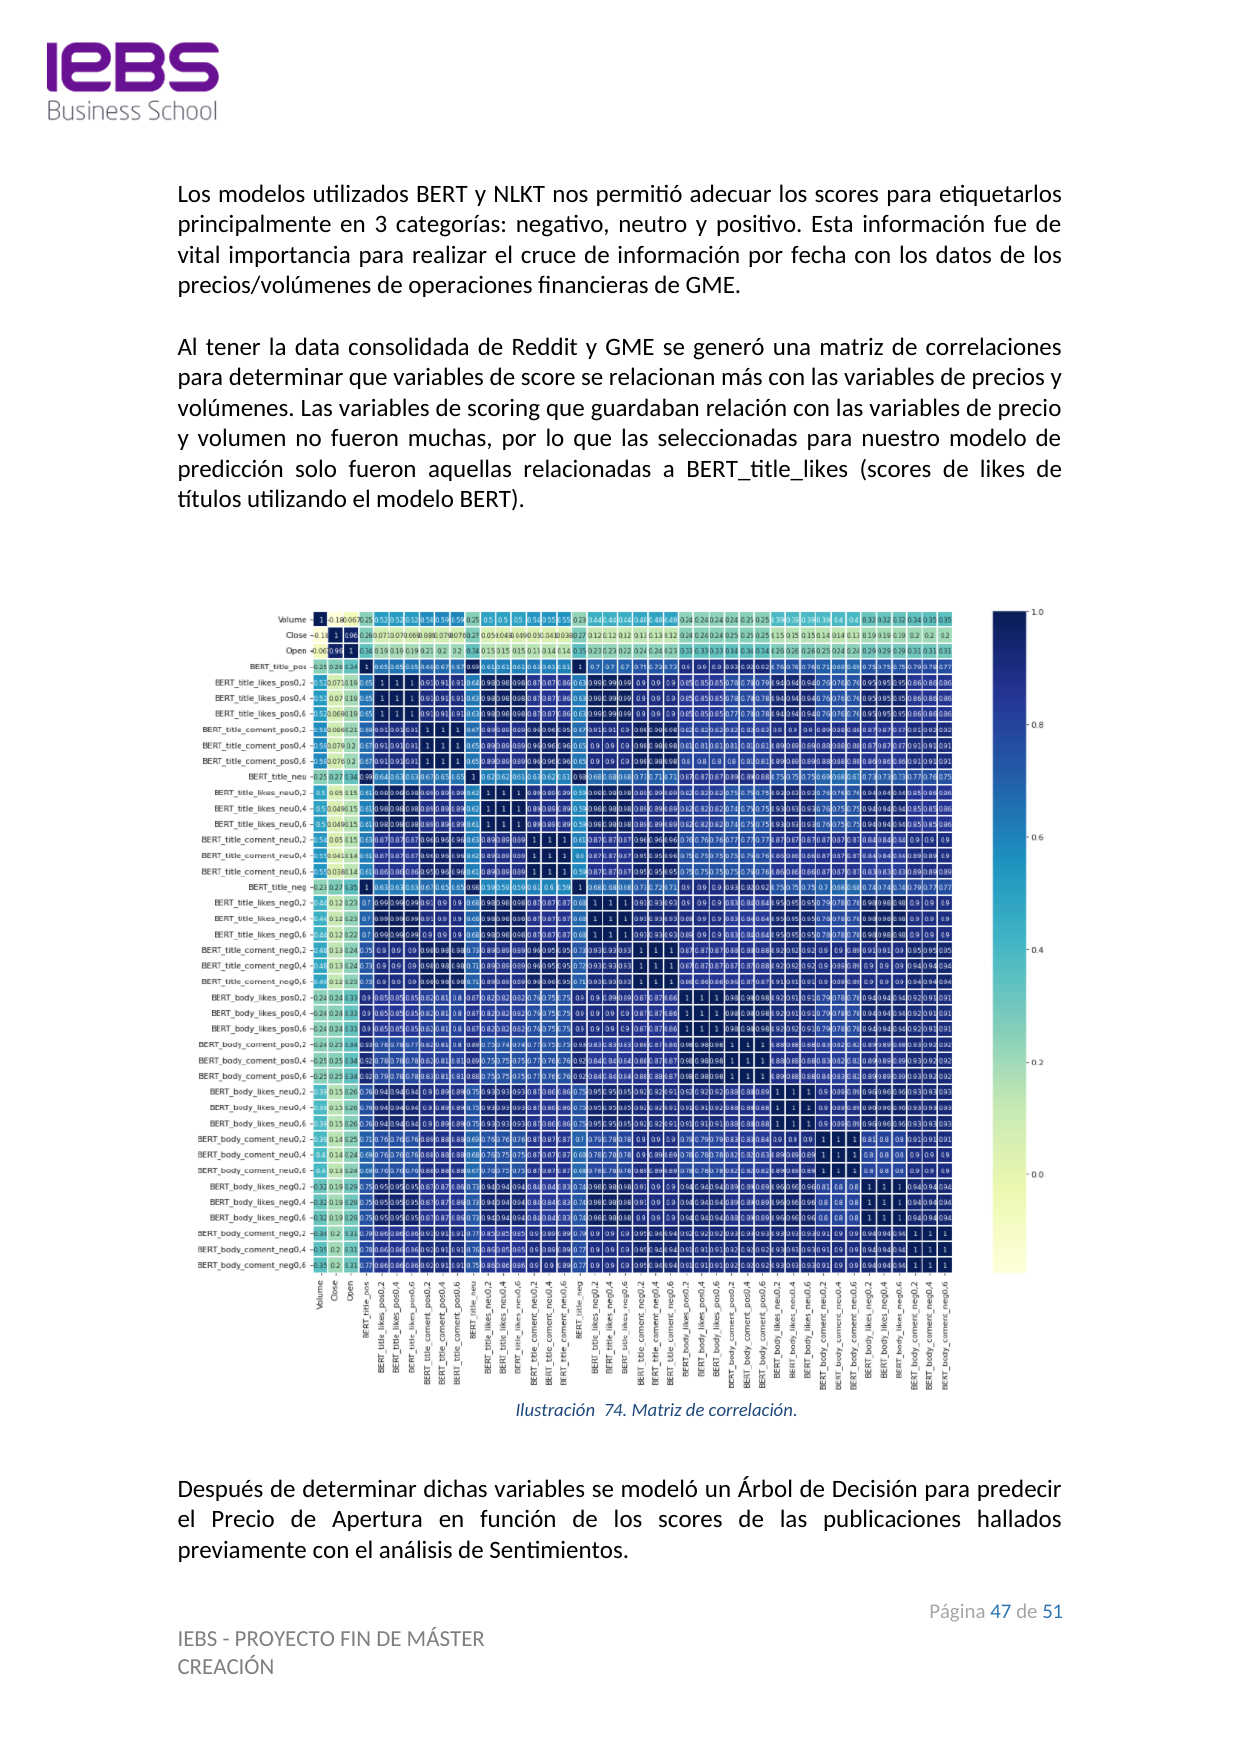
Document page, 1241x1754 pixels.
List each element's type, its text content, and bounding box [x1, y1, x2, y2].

picture [177, 605, 1049, 1399]
text Después de determinar dichas variables se modeló un Árbol de Decisión para predecir el Precio de Apertura en función de los scores de las publicaciones hallados previamente con el análisis de Sentimientos. [177, 1473, 1063, 1564]
text Ilustración 74. Matriz de correlación. [177, 1398, 1063, 1421]
text Los modelos utilizados BERT y NLKT nos permitió adecuar los scores para etiquetarlos principalmente en 3 categorías: negativo, neutro y positivo. Esta información fue de vital importancia para realizar el cruce de información por fecha con los datos de los precios/volúmenes de operaciones financieras de GME. [177, 178, 1063, 300]
picture [21, 20, 252, 147]
text Al tener la data consolidada de Reddit y GME se generó una matriz de correlaciones para determinar que variables de score se relacionan más con las variables de precios y volúmenes. Las variables de scoring que guardaban relación con las variables de precio y volumen no fueron muchas, por lo que las seleccionadas para nuestro modelo de predicción solo fueron aquellas relacionadas a BERT_title_likes (scores de likes de títulos utilizando el modelo BERT). [177, 331, 1063, 514]
